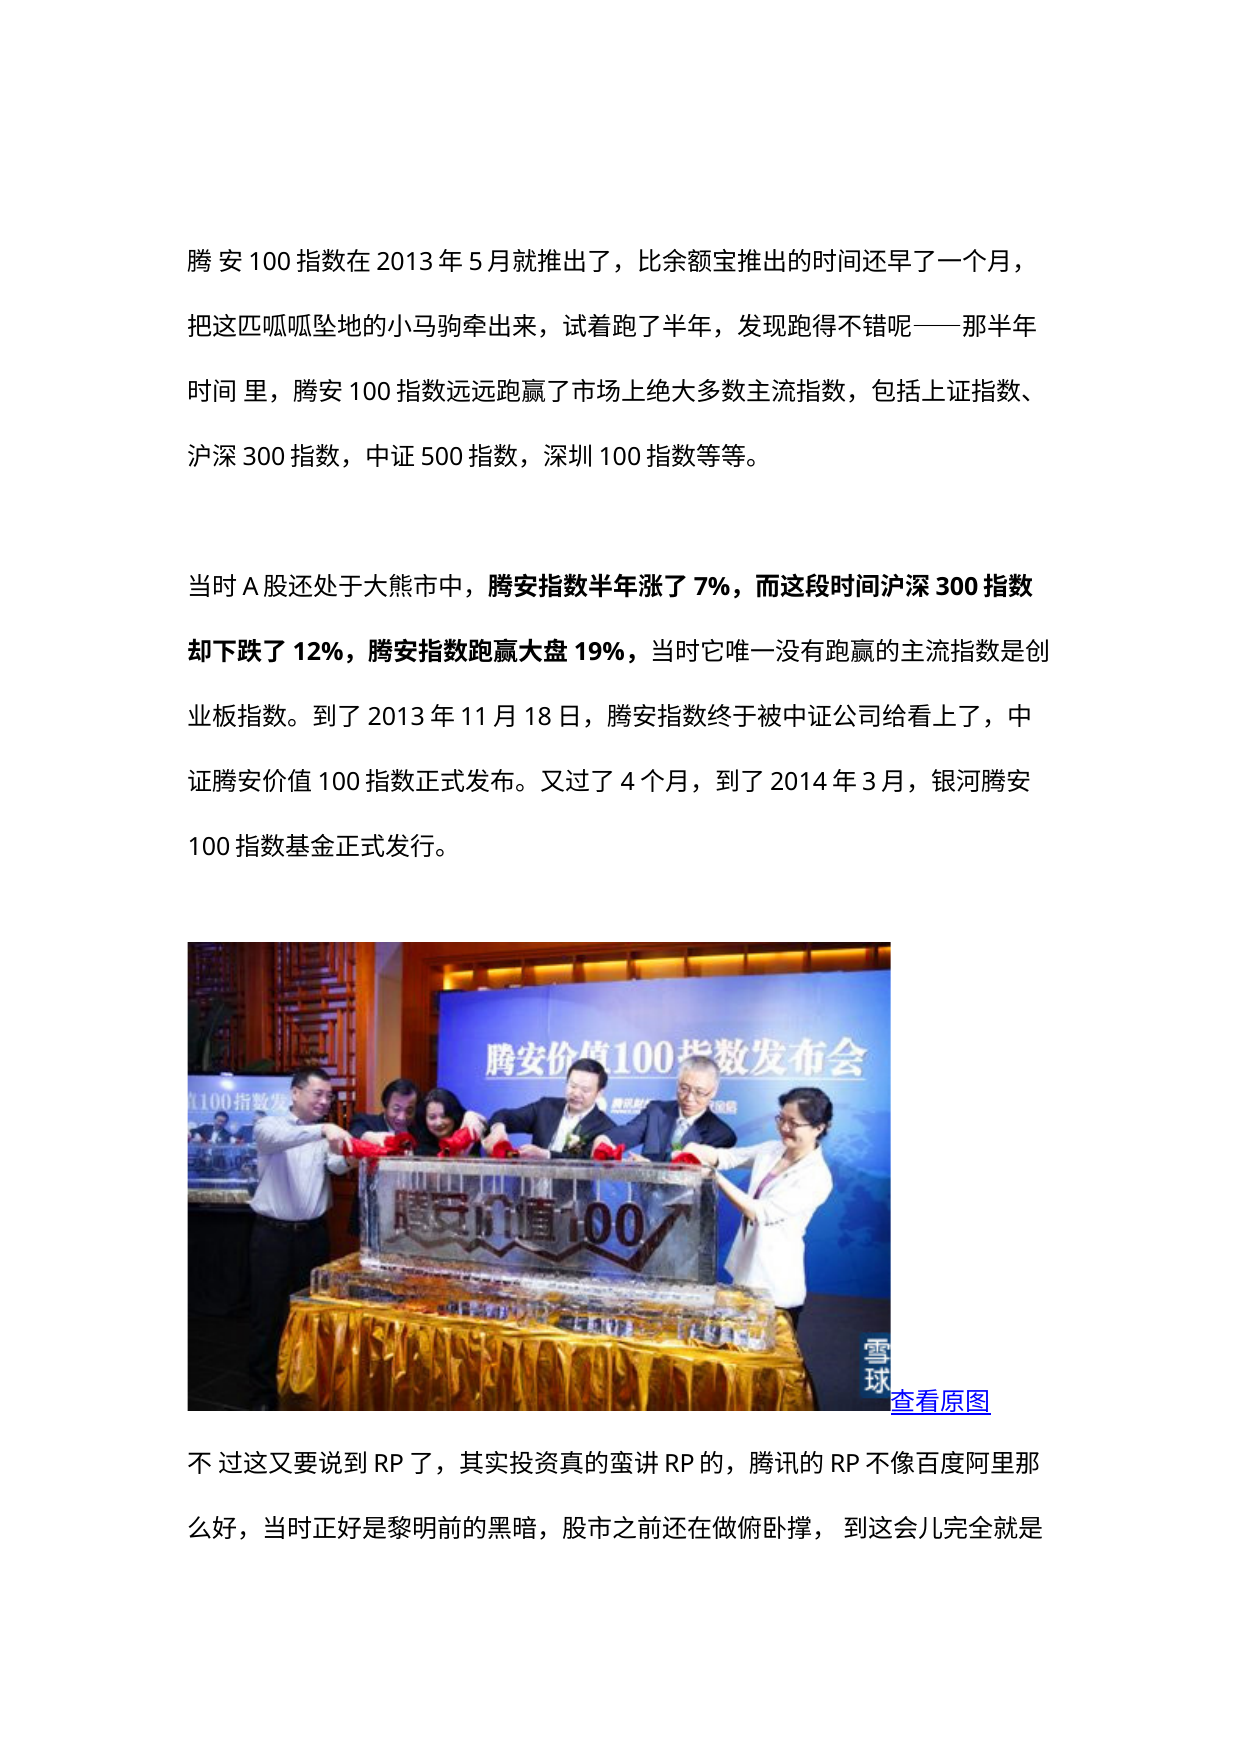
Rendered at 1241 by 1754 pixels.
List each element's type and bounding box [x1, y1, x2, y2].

text [187, 162, 1053, 1559]
picture [187, 942, 891, 1411]
